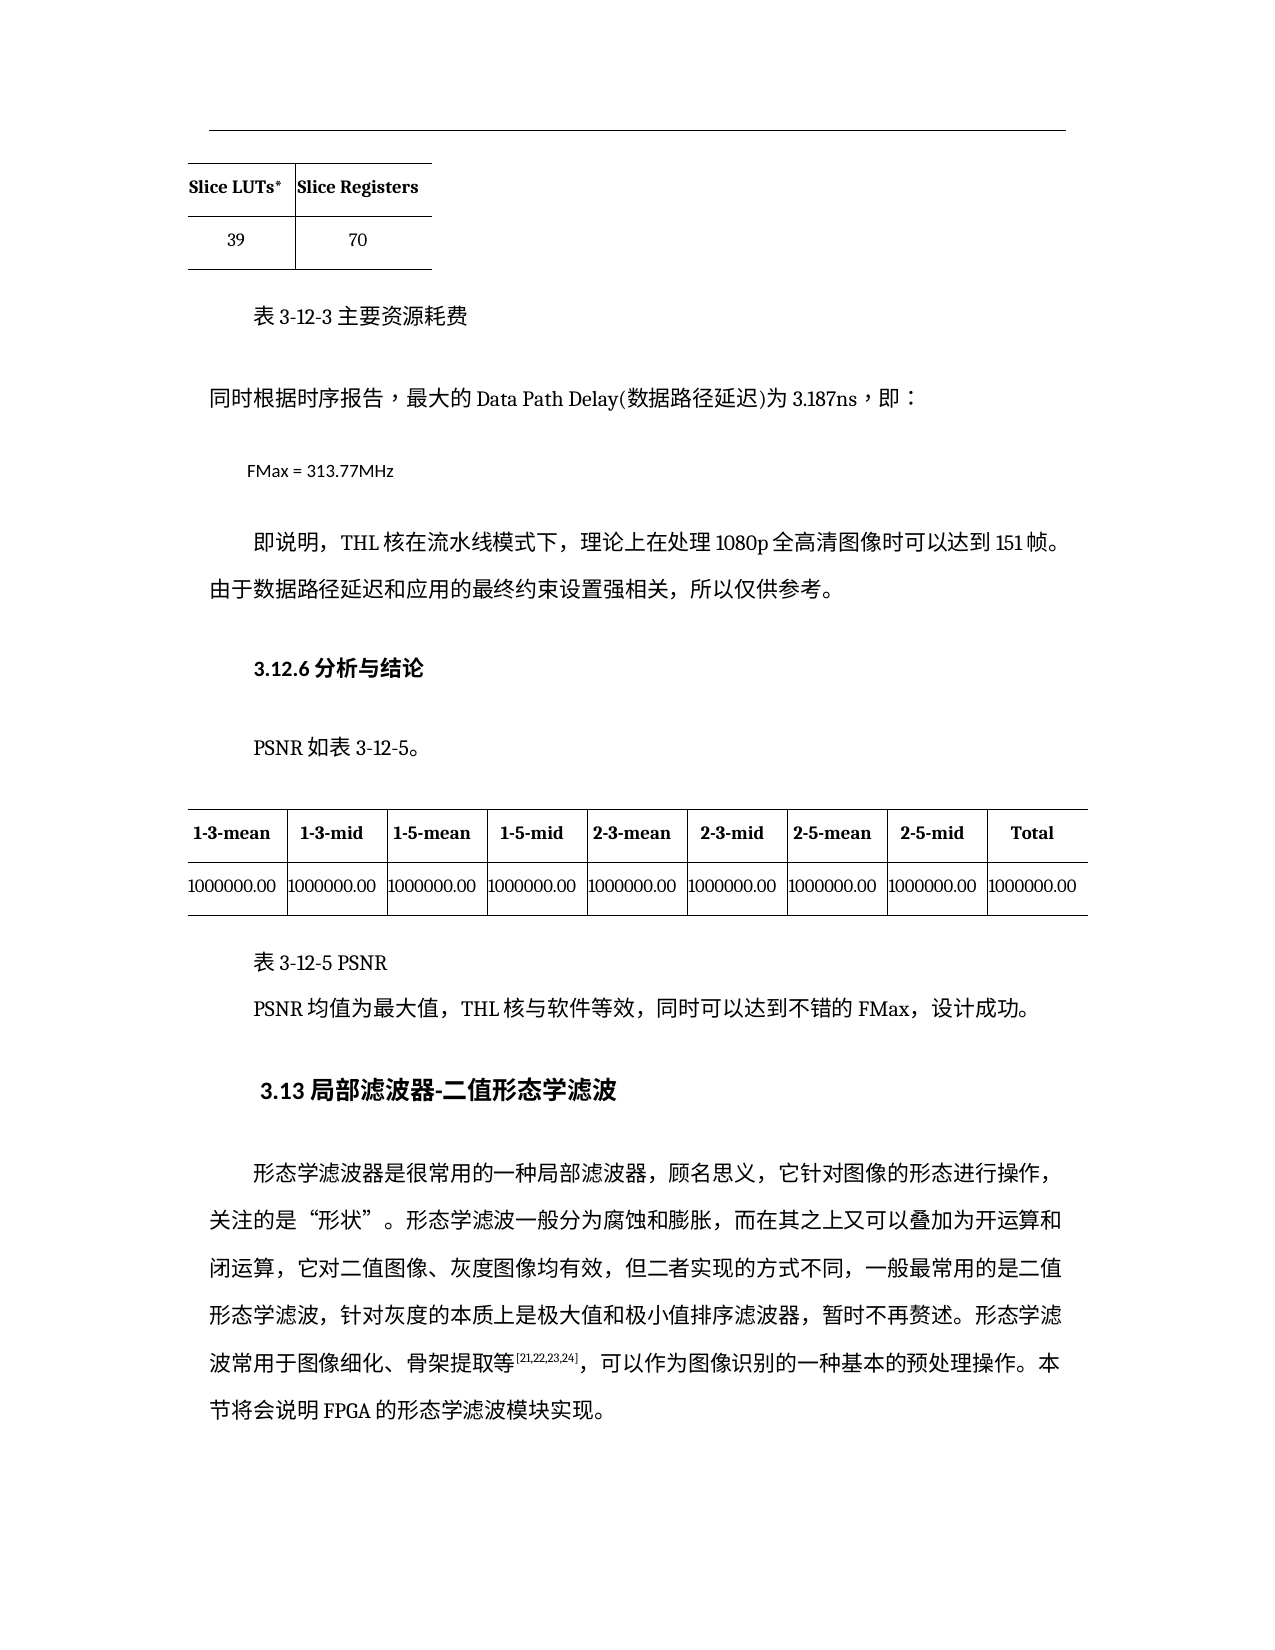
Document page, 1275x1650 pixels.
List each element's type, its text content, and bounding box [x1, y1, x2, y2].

table_header 2-5-mean [788, 810, 887, 862]
subtitle 3.12.6 分析与结论 [209, 651, 1066, 683]
table_cell 1000000.00 [588, 863, 687, 914]
table_header 1-5-mean [388, 810, 487, 862]
table_header 1-5-mid [488, 810, 587, 862]
table_cell 1000000.00 [188, 863, 287, 914]
table_header Slice Registers [296, 164, 432, 216]
text FMax = 313.77MHz [209, 459, 1066, 482]
table_header 2-5-mid [888, 810, 987, 862]
text PSNR均值为最大值，THL核与软件等效，同时可以达到不错的FMax，设计成功。 [209, 991, 1066, 1023]
text 表3-12-3 主要资源耗费 同时根据时序报告，最大的Data Path Delay(数据路径延迟)为3.187ns，即： [209, 301, 1066, 413]
table_cell 70 [296, 217, 432, 268]
table_cell 1000000.00 [888, 863, 987, 914]
table_header 2-3-mean [588, 810, 687, 862]
text 表3-12-5 PSNR [209, 947, 1066, 977]
table_header Slice LUTs* [188, 164, 295, 216]
text 形态学滤波器是很常用的一种局部滤波器，顾名思义，它针对图像的形态进行操作，关注的是“形状”。形态学滤波一般分为腐蚀和膨胀，而在其之上又可以叠加为开运算和闭运算，它对二值图像、灰度图像均有效，但二者实现的方式不同，一般最常用的是二值形态学滤波，针对灰度的本质上是极大值和极小值排序滤波器，暂时不再赘述。形态学滤波常用于图像细化、骨架提取等[21,22,23,24]，可以作为图像识别的一种基本的预处理操作。本节将会说明FPGA的形态学滤波模块实现。 [209, 1156, 1066, 1425]
table_cell 39 [188, 217, 295, 268]
table_header Total [988, 810, 1087, 862]
table_cell 1000000.00 [688, 863, 787, 914]
table_cell 1000000.00 [388, 863, 487, 914]
table_cell 1000000.00 [288, 863, 387, 914]
table_cell 1000000.00 [988, 863, 1087, 914]
table_header 2-3-mid [688, 810, 787, 862]
table_header 1-3-mean [188, 810, 287, 862]
text 即说明，THL核在流水线模式下，理论上在处理1080p全高清图像时可以达到151帧。 由于数据路径延迟和应用的最终约束设置强相关，所以仅供参考。 [209, 525, 1066, 604]
table_cell 1000000.00 [788, 863, 887, 914]
subtitle 3.13 局部滤波器-二值形态学滤波 [209, 1070, 1066, 1106]
text PSNR如表3-12-5。 [209, 730, 1066, 762]
table_header 1-3-mid [288, 810, 387, 862]
table_cell 1000000.00 [488, 863, 587, 914]
